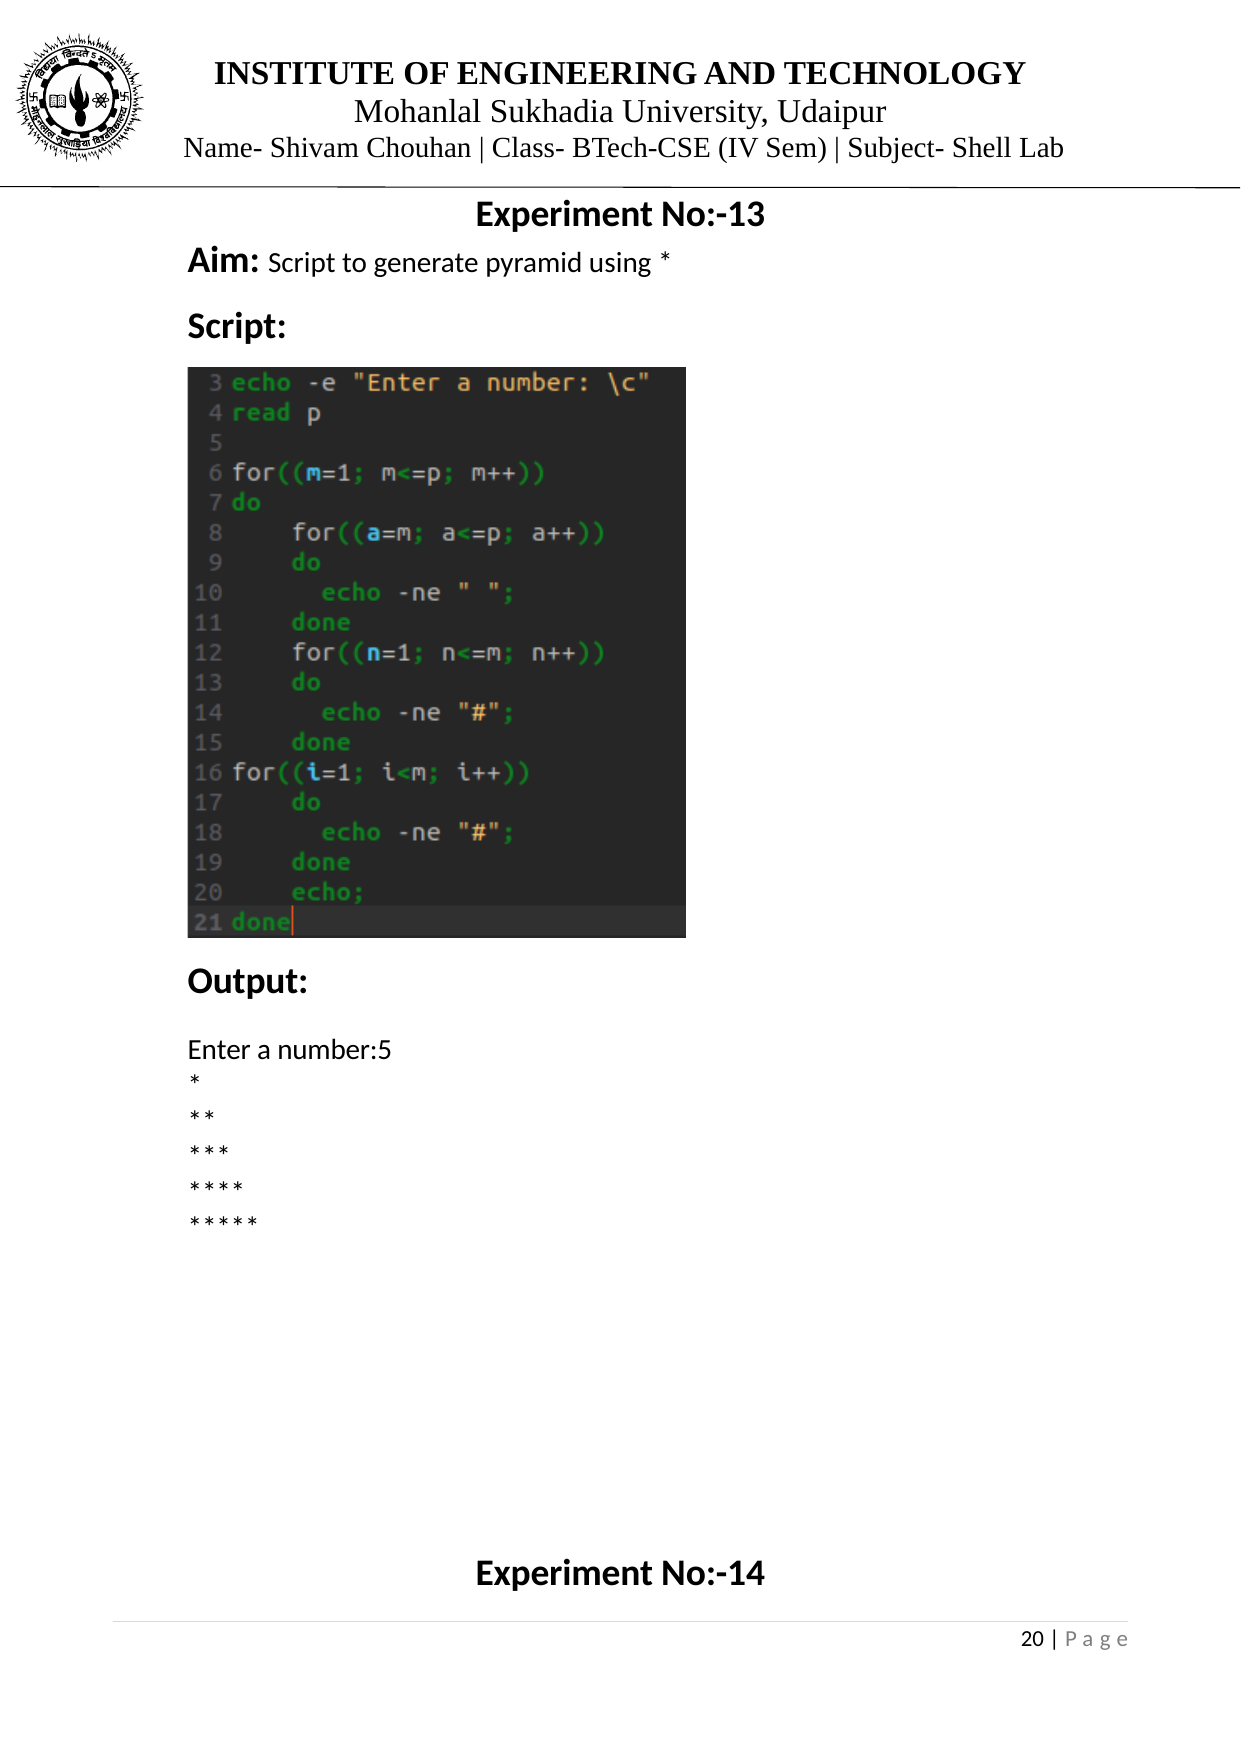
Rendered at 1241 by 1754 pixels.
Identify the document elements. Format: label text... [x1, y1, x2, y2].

text **** [112, 1174, 1128, 1209]
text *** [112, 1138, 1128, 1174]
text Enter a number:5 [112, 1031, 1128, 1067]
picture [187, 367, 686, 938]
text ***** [112, 1209, 1128, 1245]
text ** [112, 1103, 1128, 1138]
text Script: [112, 302, 1128, 347]
text Experiment No:-14 [112, 1549, 1128, 1595]
text Output: [112, 957, 1128, 1003]
text Experiment No:-13 [112, 190, 1128, 236]
text Aim: Script to generate pyramid using * [112, 236, 1128, 281]
text * [112, 1067, 1128, 1103]
